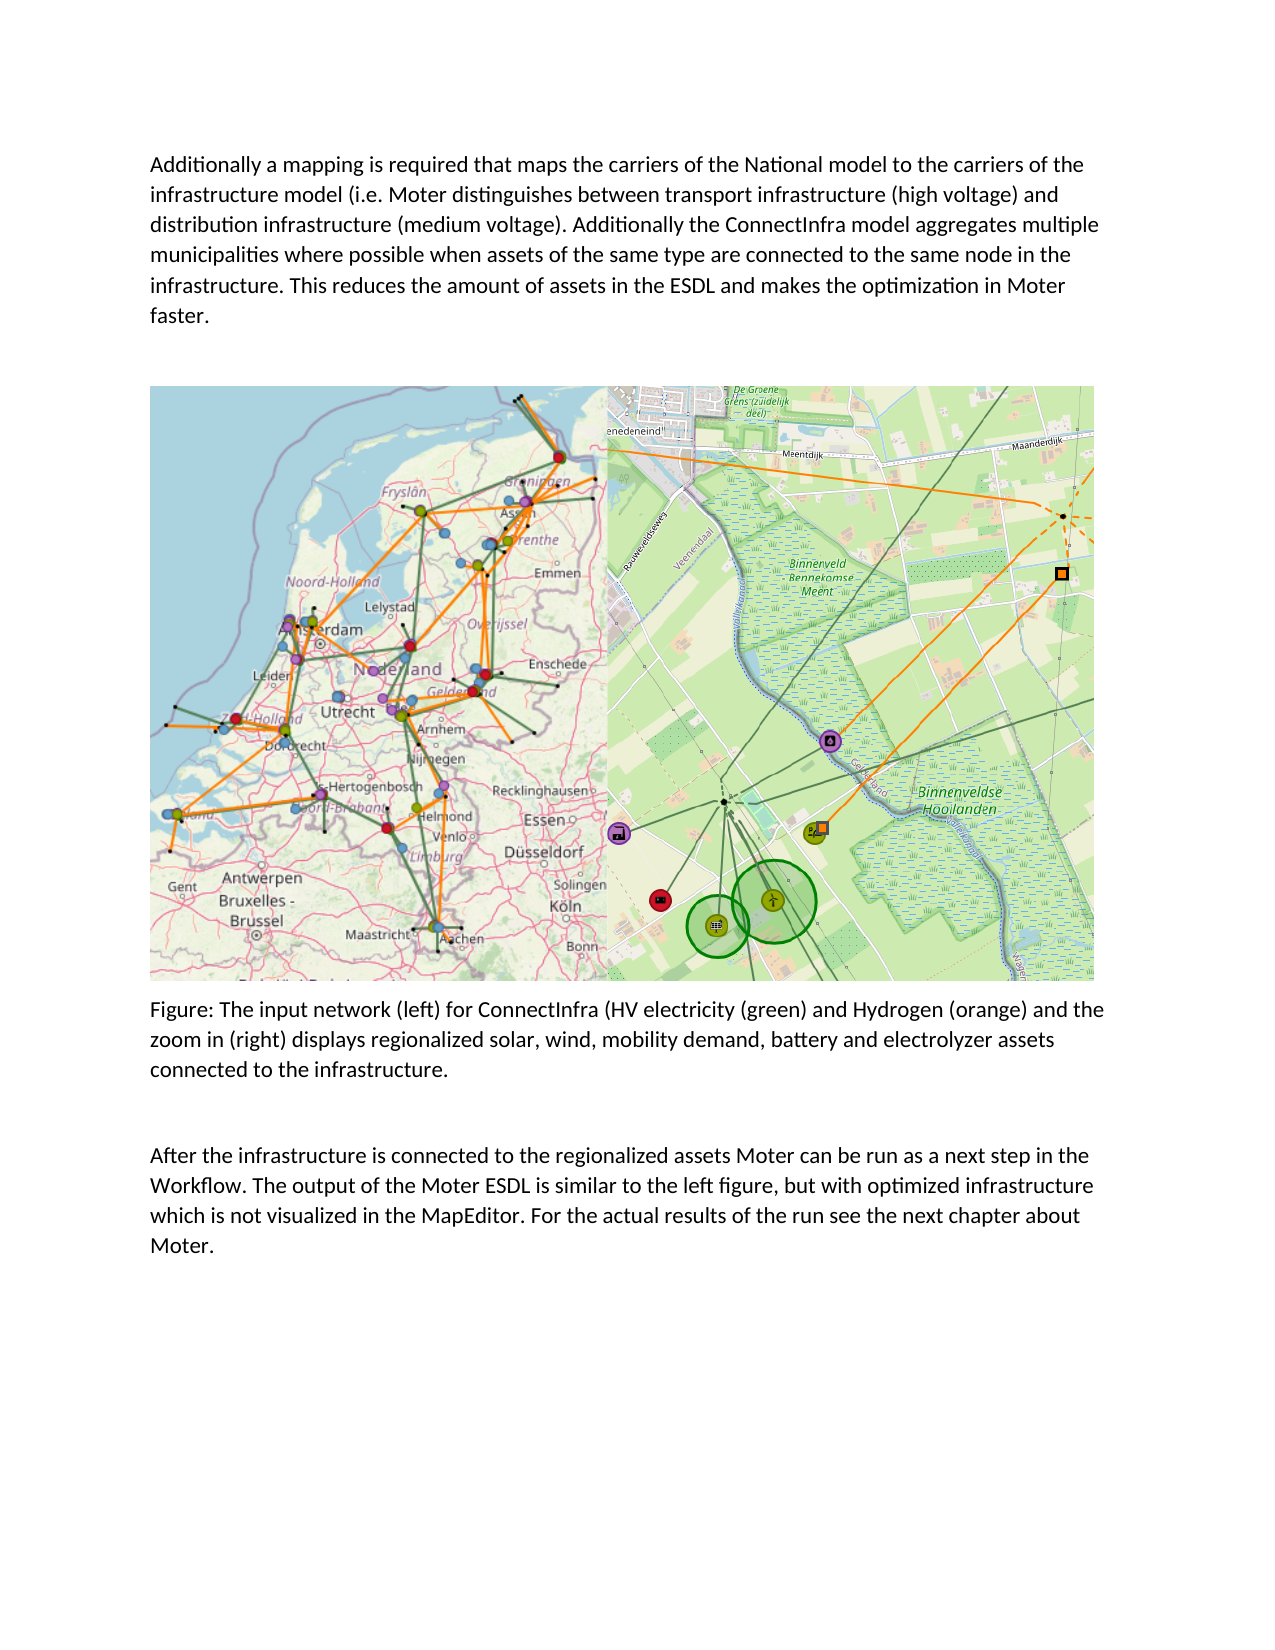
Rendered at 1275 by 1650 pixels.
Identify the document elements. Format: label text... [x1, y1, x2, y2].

picture [150, 386, 1094, 981]
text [150, 150, 1125, 329]
text Figure: The input network (left) for ConnectInfra (HV electricity (green) and Hydrogen (orange) and the zoom in (right) displays regionalized solar, wind, mobility demand, battery and electrolyzer assets connected to the infrastructure. [150, 995, 1125, 1083]
text After the infrastructure is connected to the regionalized assets Moter can be run as a next step in the Workflow. The output of the Moter ESDL is similar to the left figure, but with optimized infrastructure which is not visualized in the MapEditor. For the actual results of the run see the next chapter about Moter. [150, 1141, 1125, 1259]
